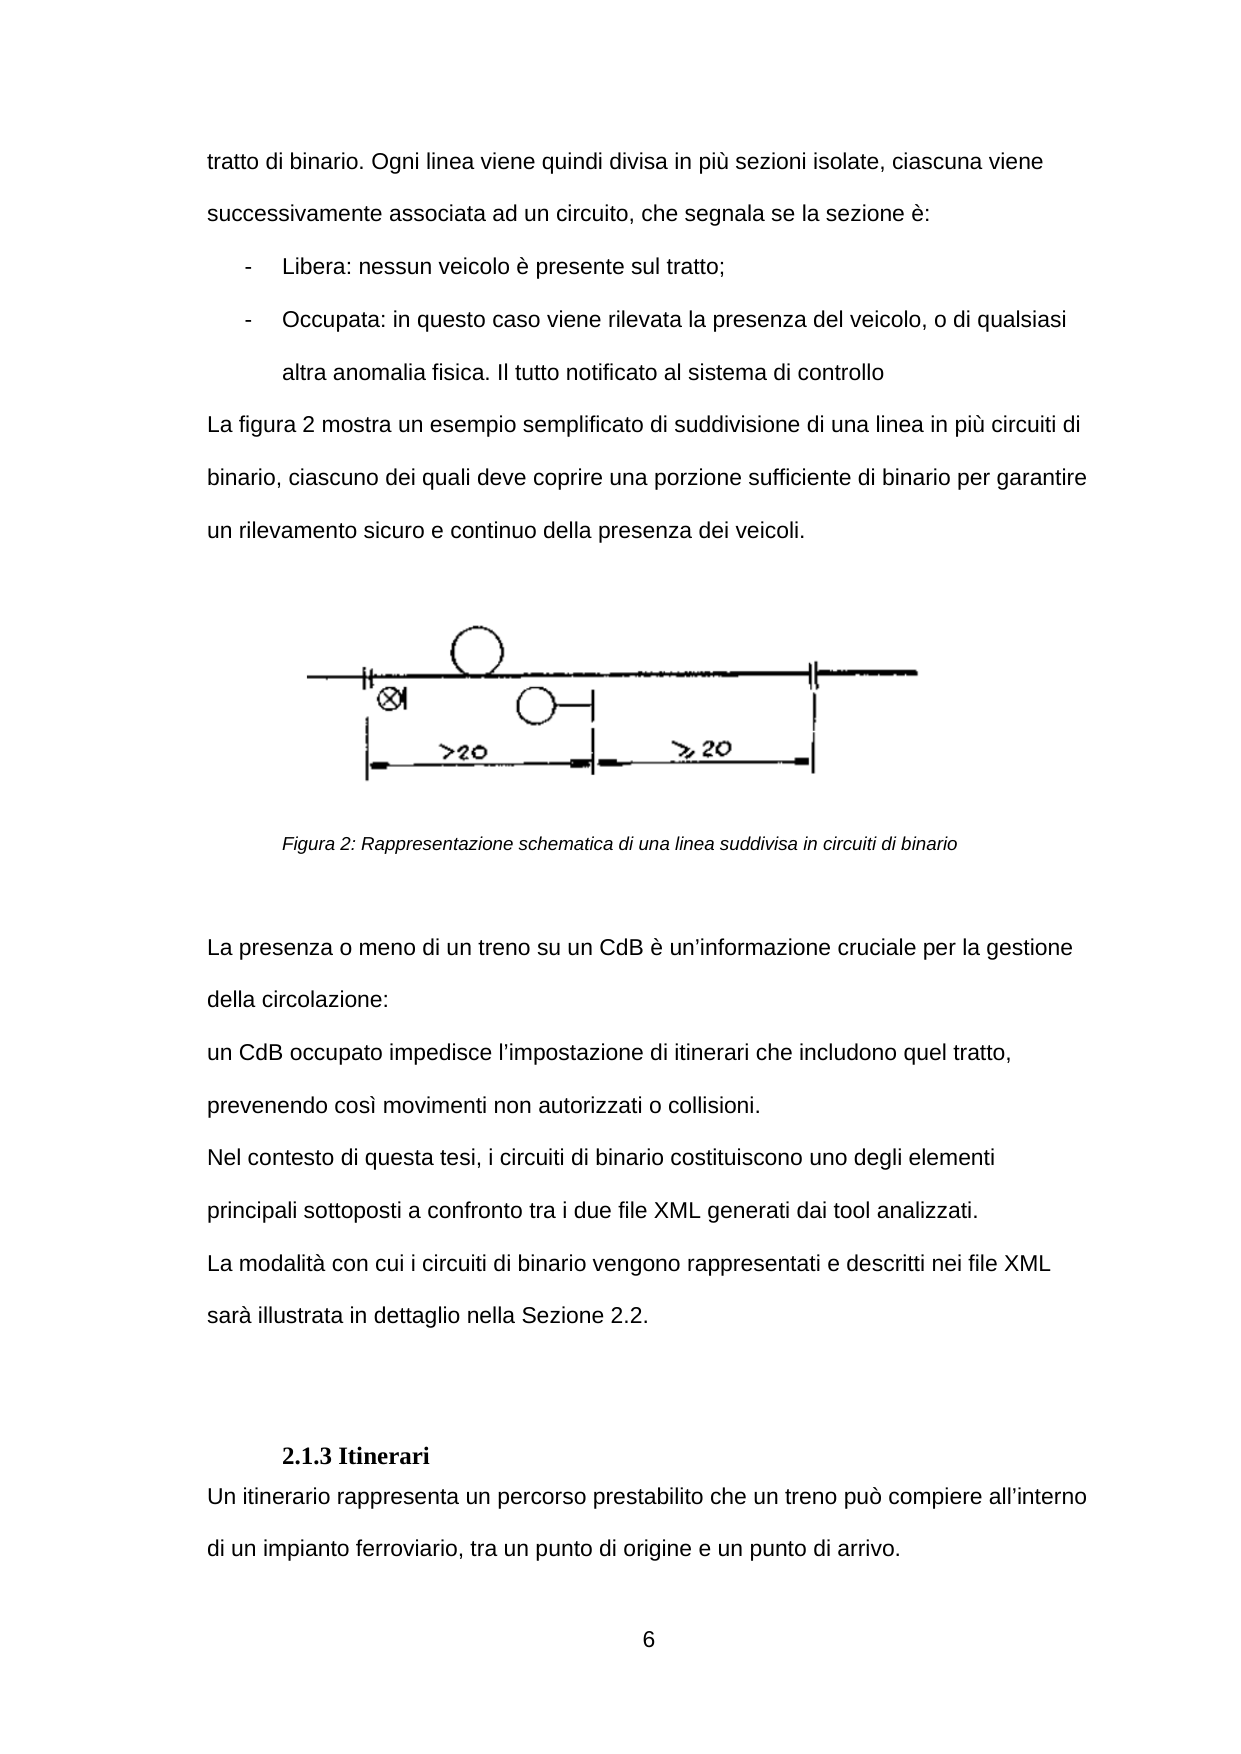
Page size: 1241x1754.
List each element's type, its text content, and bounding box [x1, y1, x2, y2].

text La figura 2 mostra un esempio semplificato di suddivisione di una linea in più circuiti di binario, ciascuno dei quali deve coprire una porzione sufficiente di binario per garantire un rilevamento sicuro e continuo della presenza dei veicoli. [207, 411, 1090, 543]
text La modalità con cui i circuiti di binario vengono rappresentati e descritti nei file XML sarà illustrata in dettaglio nella Sezione 2.2. [207, 1250, 1090, 1329]
picture [306, 622, 927, 796]
text un CdB occupato impedisce l’impostazione di itinerari che includono quel tratto, prevenendo così movimenti non autorizzati o collisioni. [207, 1039, 1090, 1118]
list Occupata: in questo caso viene rilevata la presenza del veicolo, o di qualsiasi altra anomalia fisica. Il tutto notificato al sistema di controllo [244, 306, 1090, 385]
text Nel contesto di questa tesi, i circuiti di binario costituiscono uno degli elementi principali sottoposti a confronto tra i due file XML generati dai tool analizzati. [207, 1144, 1090, 1223]
text Figura 2: Rappresentazione schematica di una linea suddivisa in circuiti di binario [207, 833, 1090, 854]
subtitle 2.1.3 Itinerari [207, 1441, 1090, 1470]
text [207, 148, 1090, 227]
text La presenza o meno di un treno su un CdB è un’informazione cruciale per la gestione della circolazione: [207, 881, 1090, 1013]
list Libera: nessun veicolo è presente sul tratto; [244, 253, 1090, 279]
text Un itinerario rappresenta un percorso prestabilito che un treno può compiere all’interno di un impianto ferroviario, tra un punto di origine e un punto di arrivo. [207, 1483, 1090, 1562]
